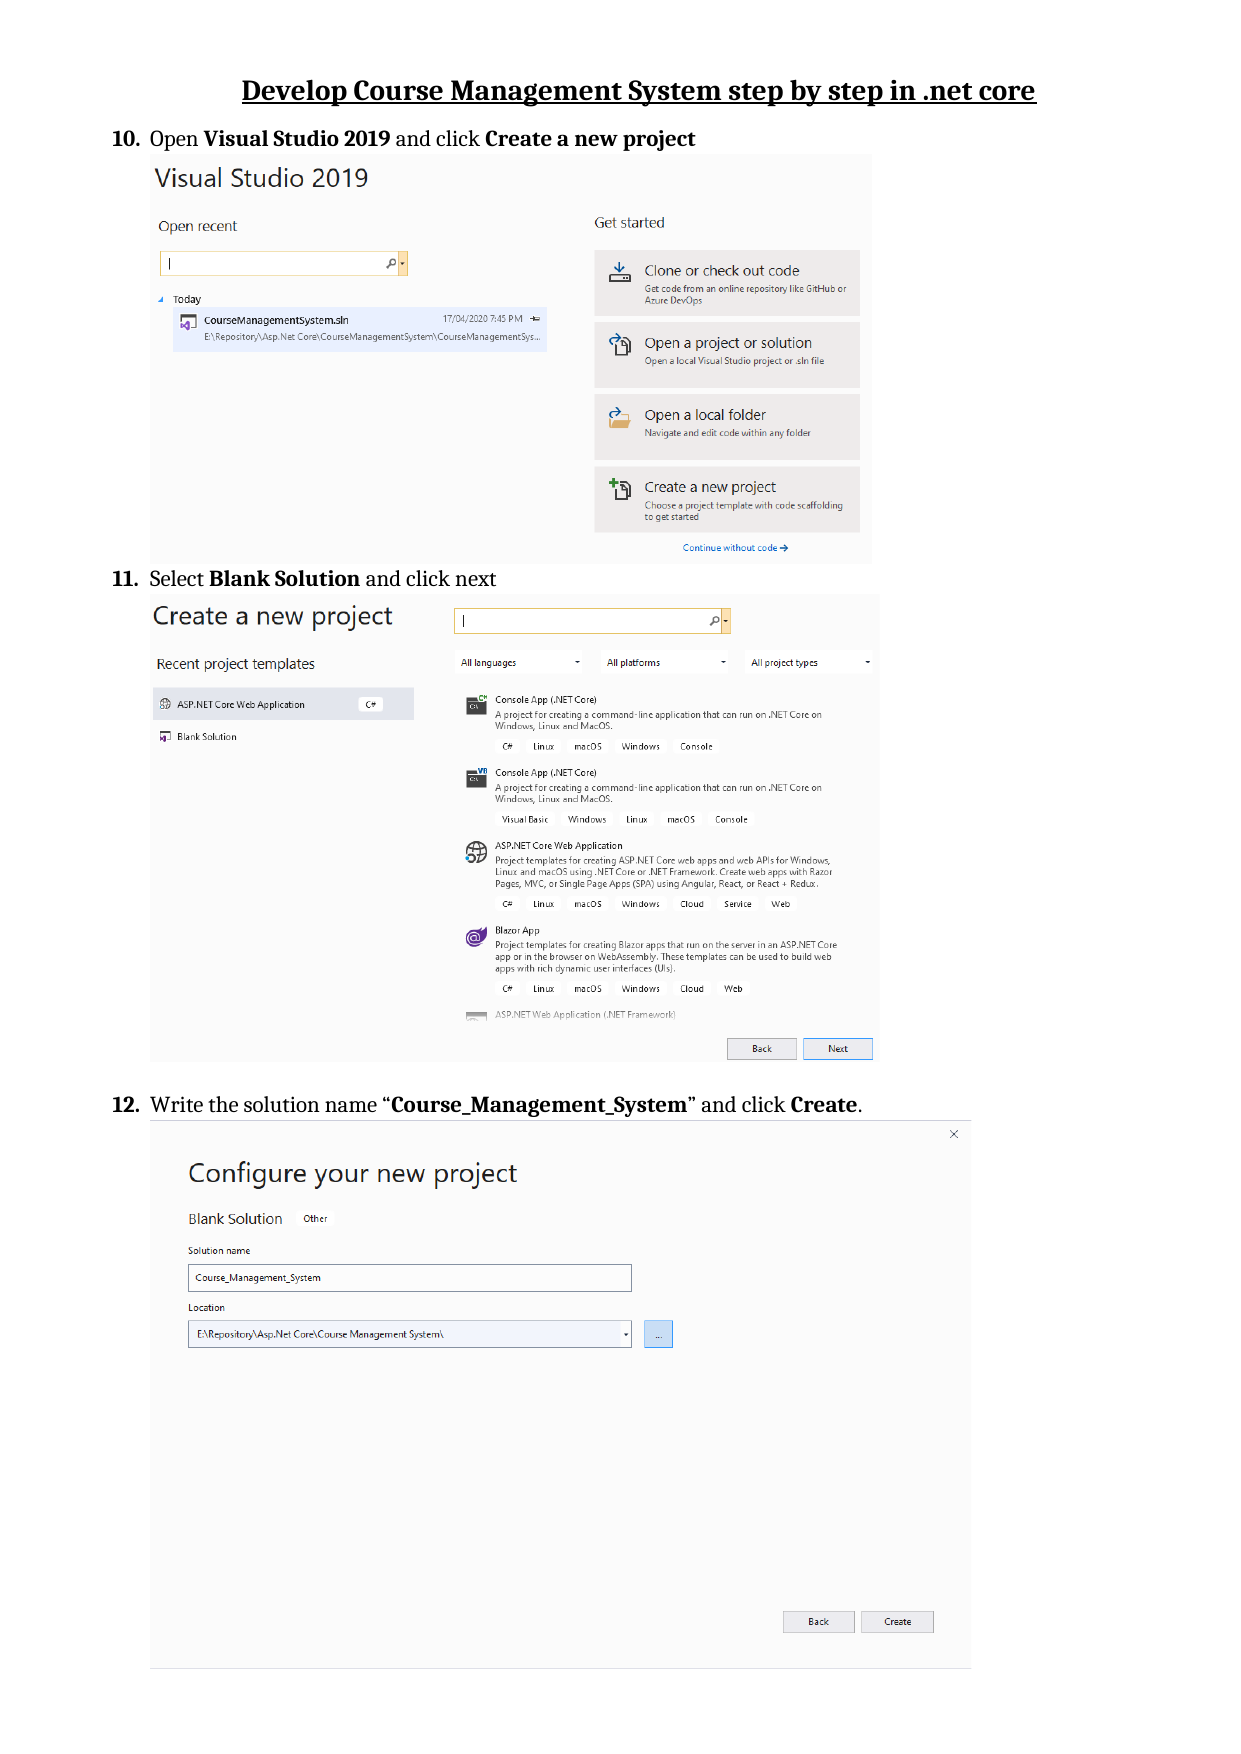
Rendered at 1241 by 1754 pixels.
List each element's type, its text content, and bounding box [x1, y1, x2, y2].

list Select Blank Solution and click next [112, 566, 1165, 592]
list Write the solution name “Course_Management_System” and click Create. [112, 1092, 1165, 1118]
picture [150, 154, 872, 564]
picture [150, 594, 880, 1062]
picture [150, 1120, 972, 1669]
list Open Visual Studio 2019 and click Create a new project [112, 126, 1165, 152]
